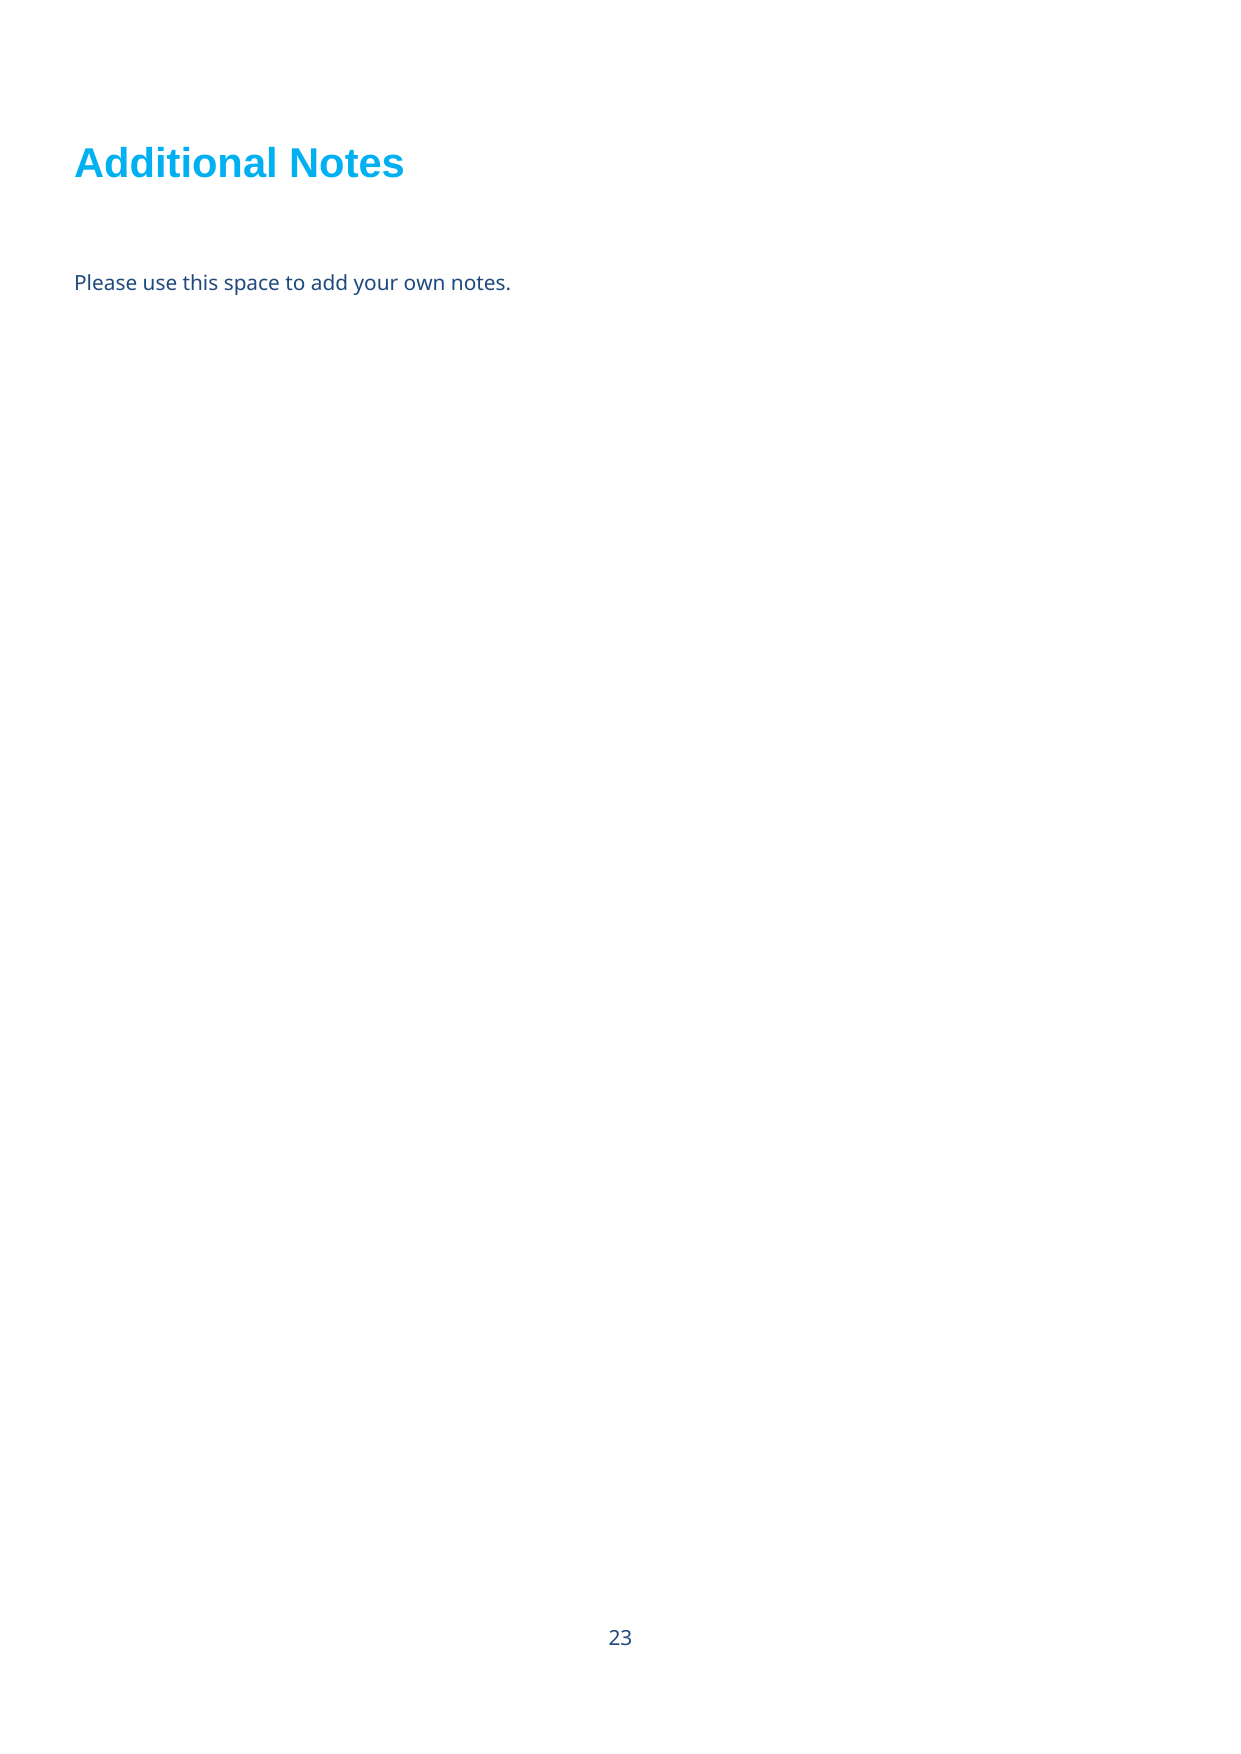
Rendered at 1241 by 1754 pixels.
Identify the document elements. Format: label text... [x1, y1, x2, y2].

text Please use this space to add your own notes. [74, 268, 1167, 296]
subtitle Additional Notes [74, 139, 1167, 187]
